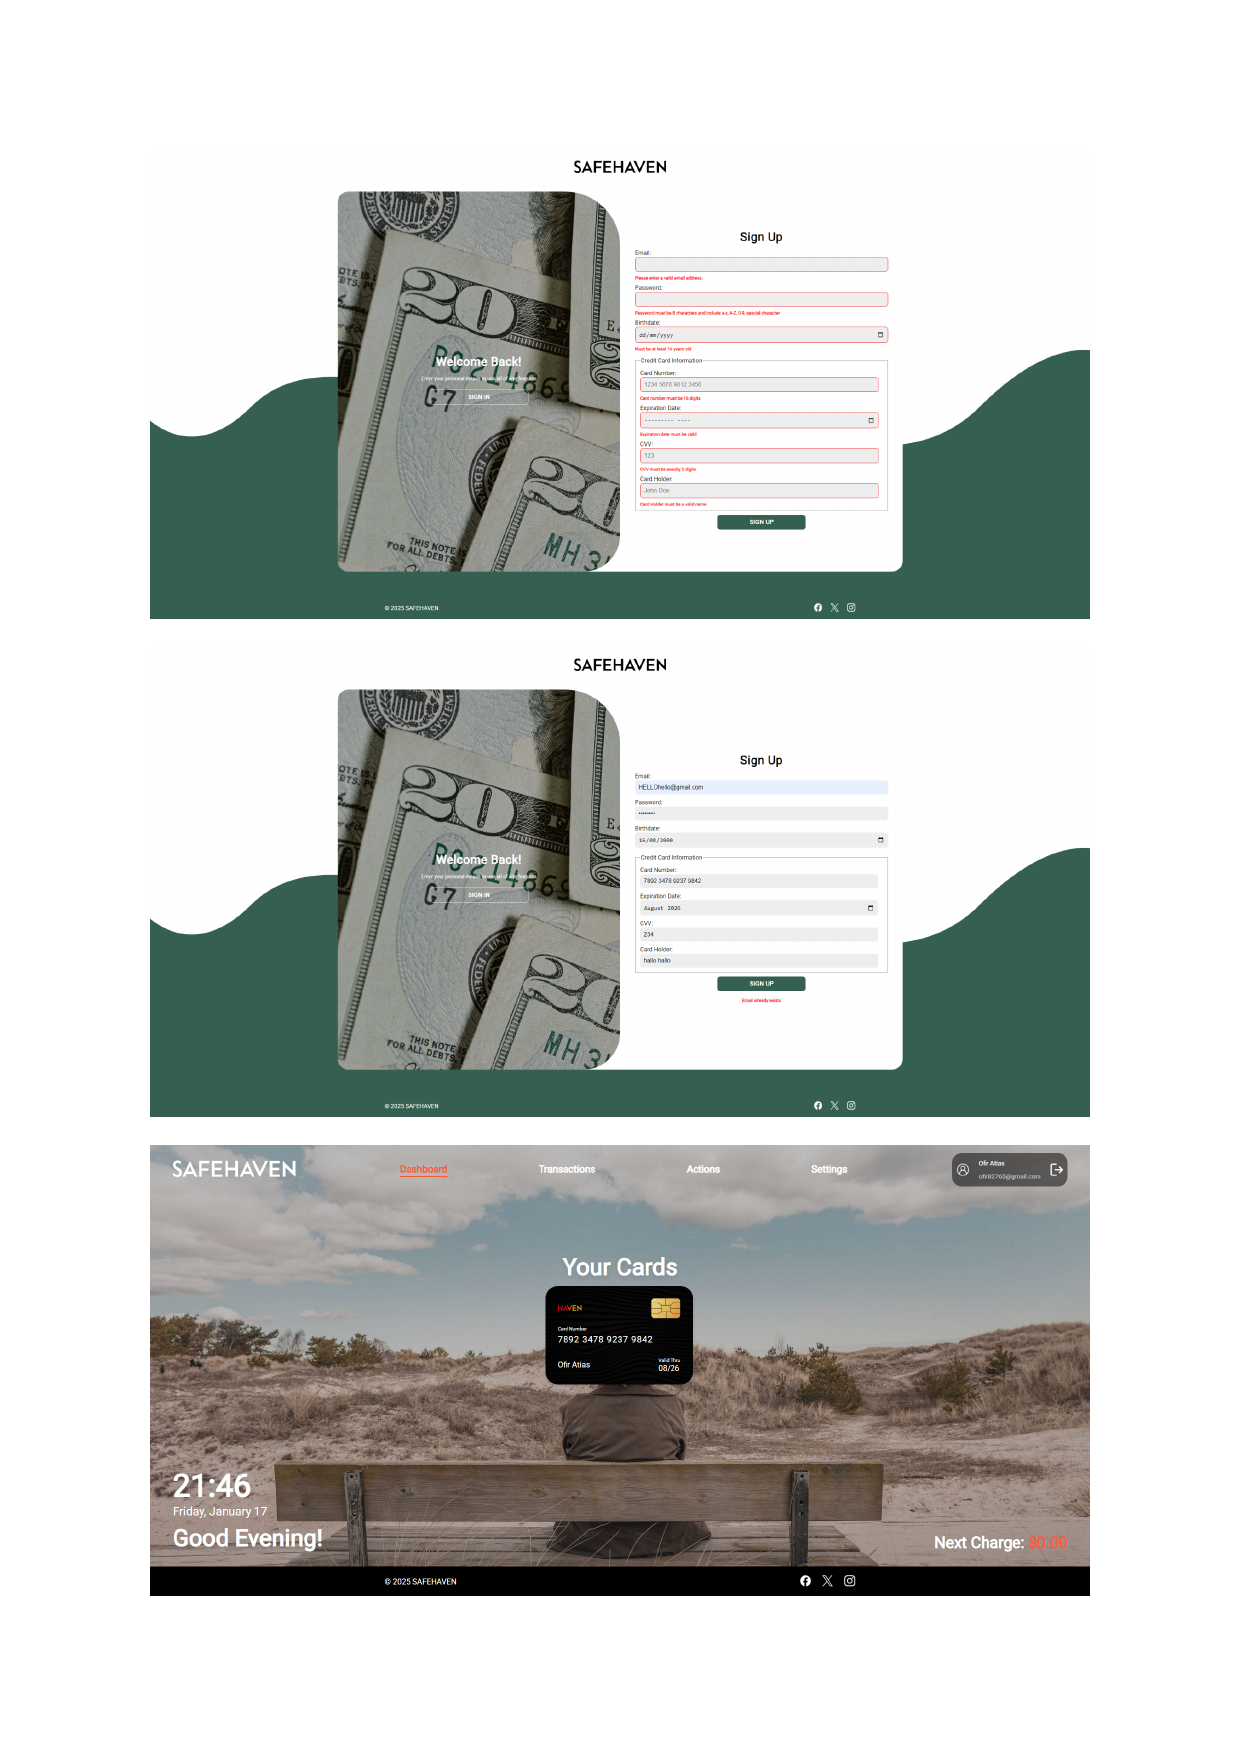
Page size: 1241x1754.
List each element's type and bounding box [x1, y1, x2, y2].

picture [150, 150, 1090, 619]
picture [150, 1145, 1090, 1596]
picture [150, 647, 1090, 1117]
